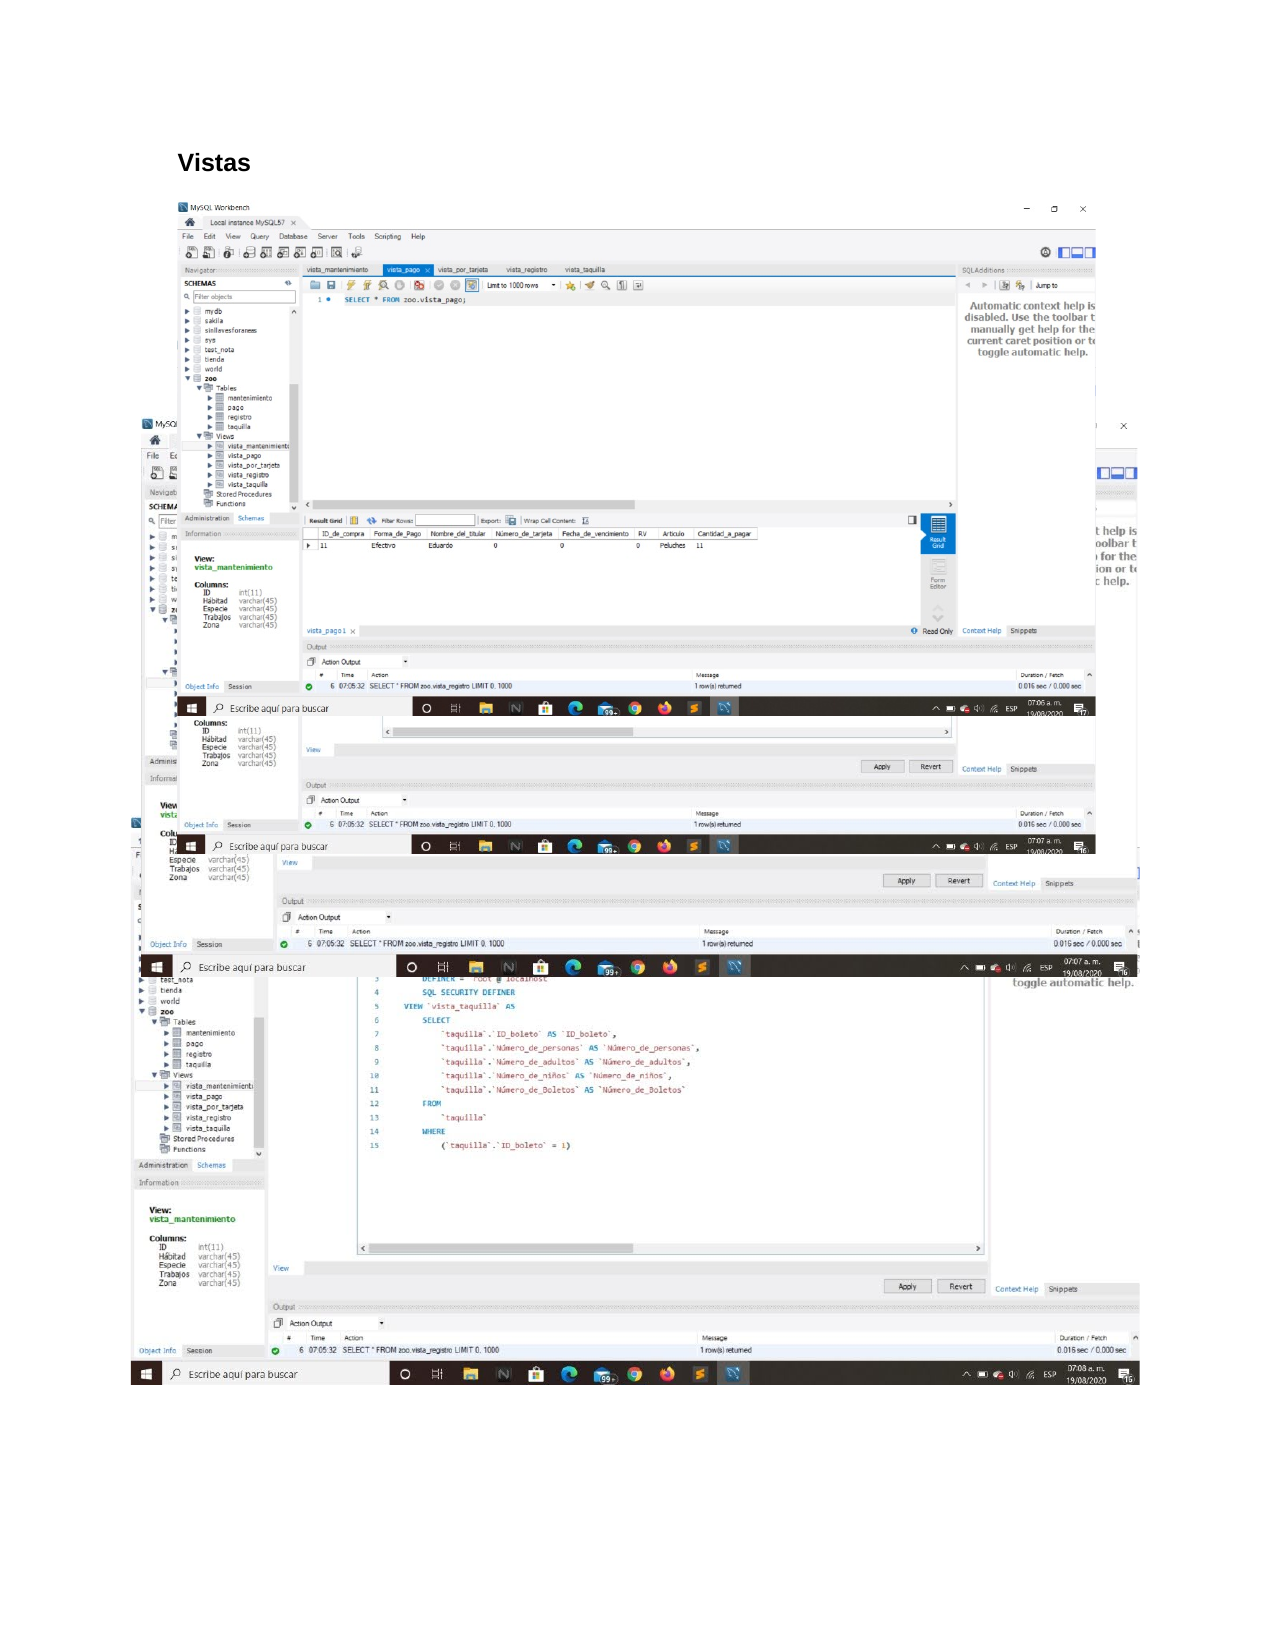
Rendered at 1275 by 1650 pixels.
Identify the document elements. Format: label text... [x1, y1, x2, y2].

text Vistas [177, 148, 1098, 176]
picture [130, 200, 1139, 1385]
